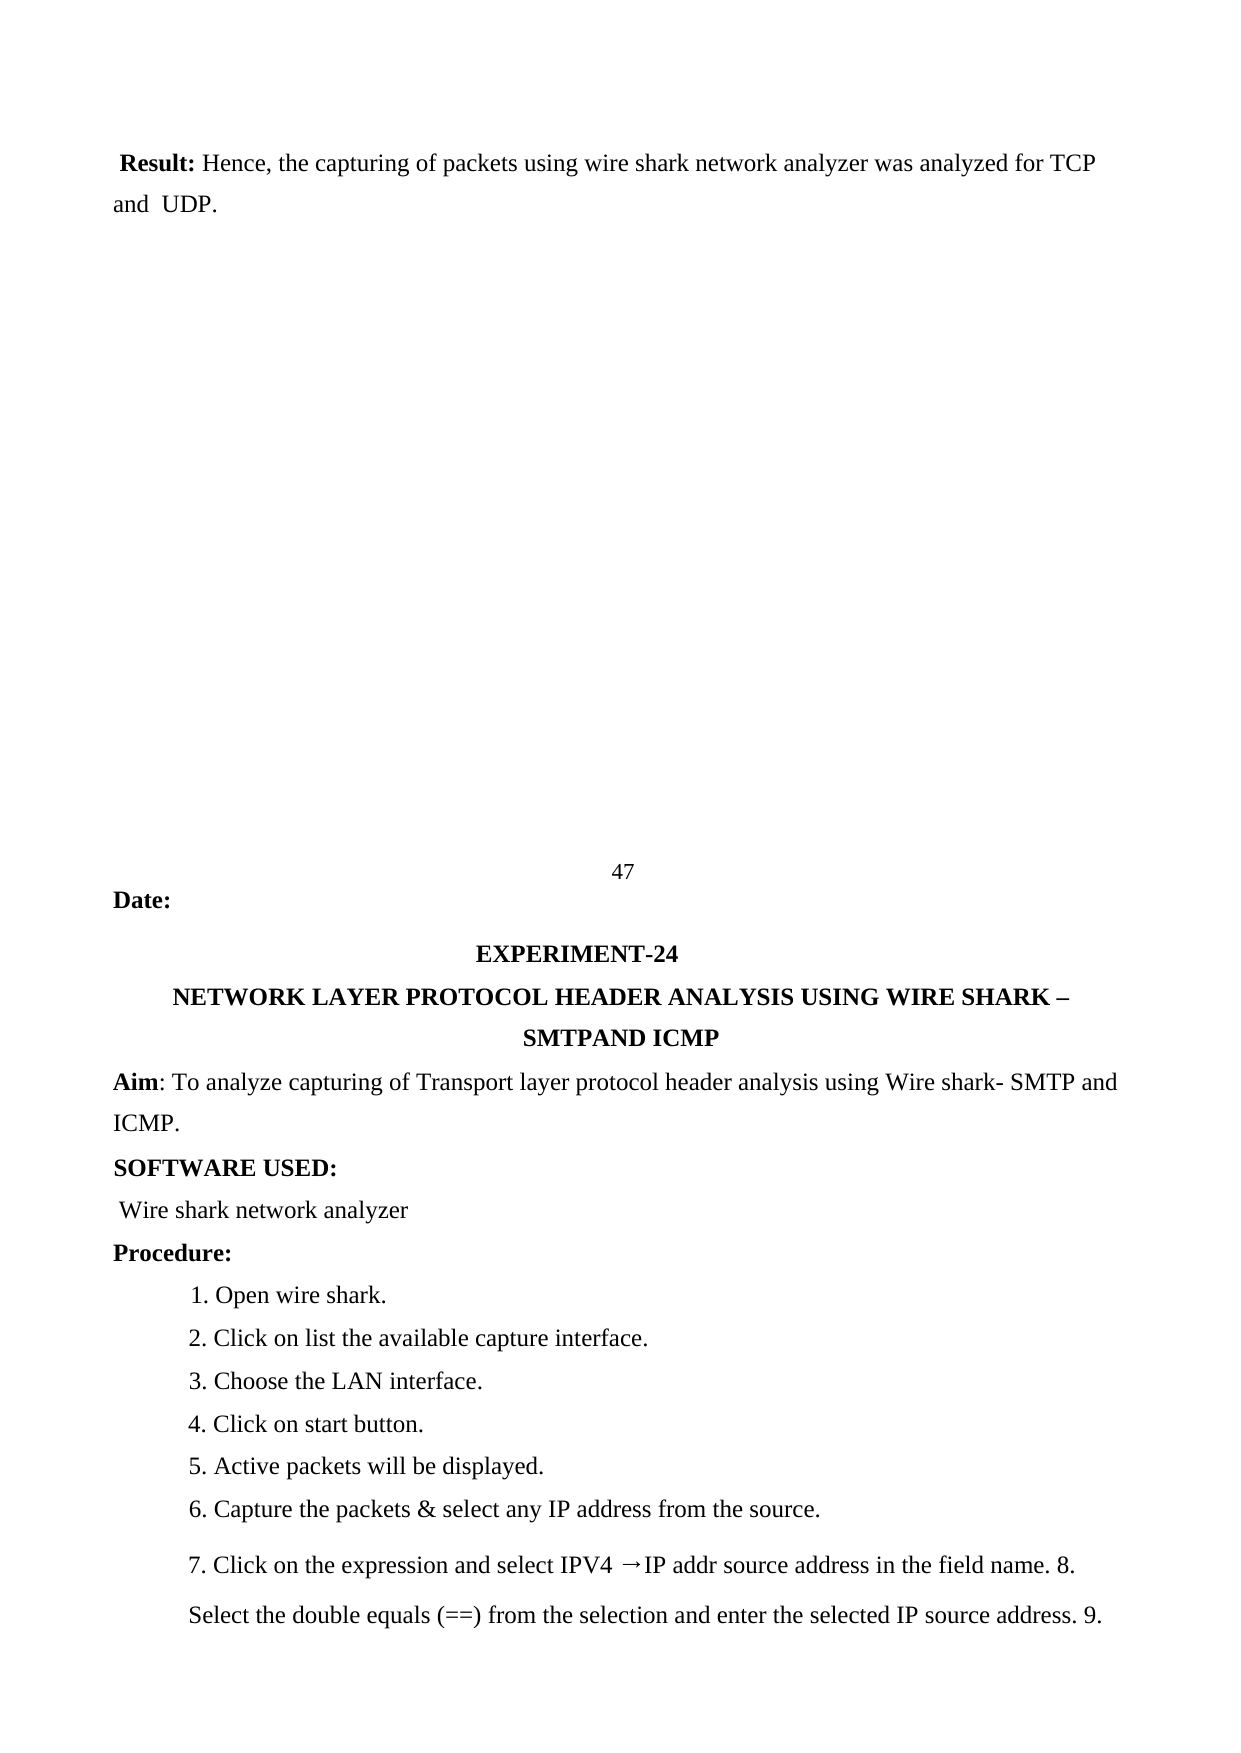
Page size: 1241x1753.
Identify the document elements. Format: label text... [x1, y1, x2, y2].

text 2. Click on list the available capture interface. [188, 1323, 1134, 1352]
text 5. Active packets will be displayed. [188, 1451, 1134, 1480]
text 1. Open wire shark. [190, 1281, 1134, 1309]
text Date: [113, 885, 1134, 913]
text Wire shark network analyzer [112, 1195, 1134, 1224]
text SOFTWARE USED: [113, 1153, 1134, 1181]
text Aim: To analyze capturing of Transport layer protocol header analysis using Wire shark- SMTP and ICMP. [113, 1067, 1135, 1137]
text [188, 1536, 1115, 1629]
text EXPERIMENT-24 [469, 939, 1134, 968]
text 47 [111, 858, 1134, 885]
text 6. Capture the packets & select any IP address from the source. [188, 1494, 1134, 1523]
text 3. Choose the LAN interface. [188, 1366, 1134, 1394]
text NETWORK LAYER PROTOCOL HEADER ANALYSIS USING WIRE SHARK – SMTPAND ICMP [172, 982, 1070, 1052]
text 4. Click on start button. [188, 1409, 1134, 1437]
text Procedure: [113, 1238, 1134, 1267]
text Result: Hence, the capturing of packets using wire shark network analyzer was analyzed for TCP and UDP. [113, 148, 1135, 217]
